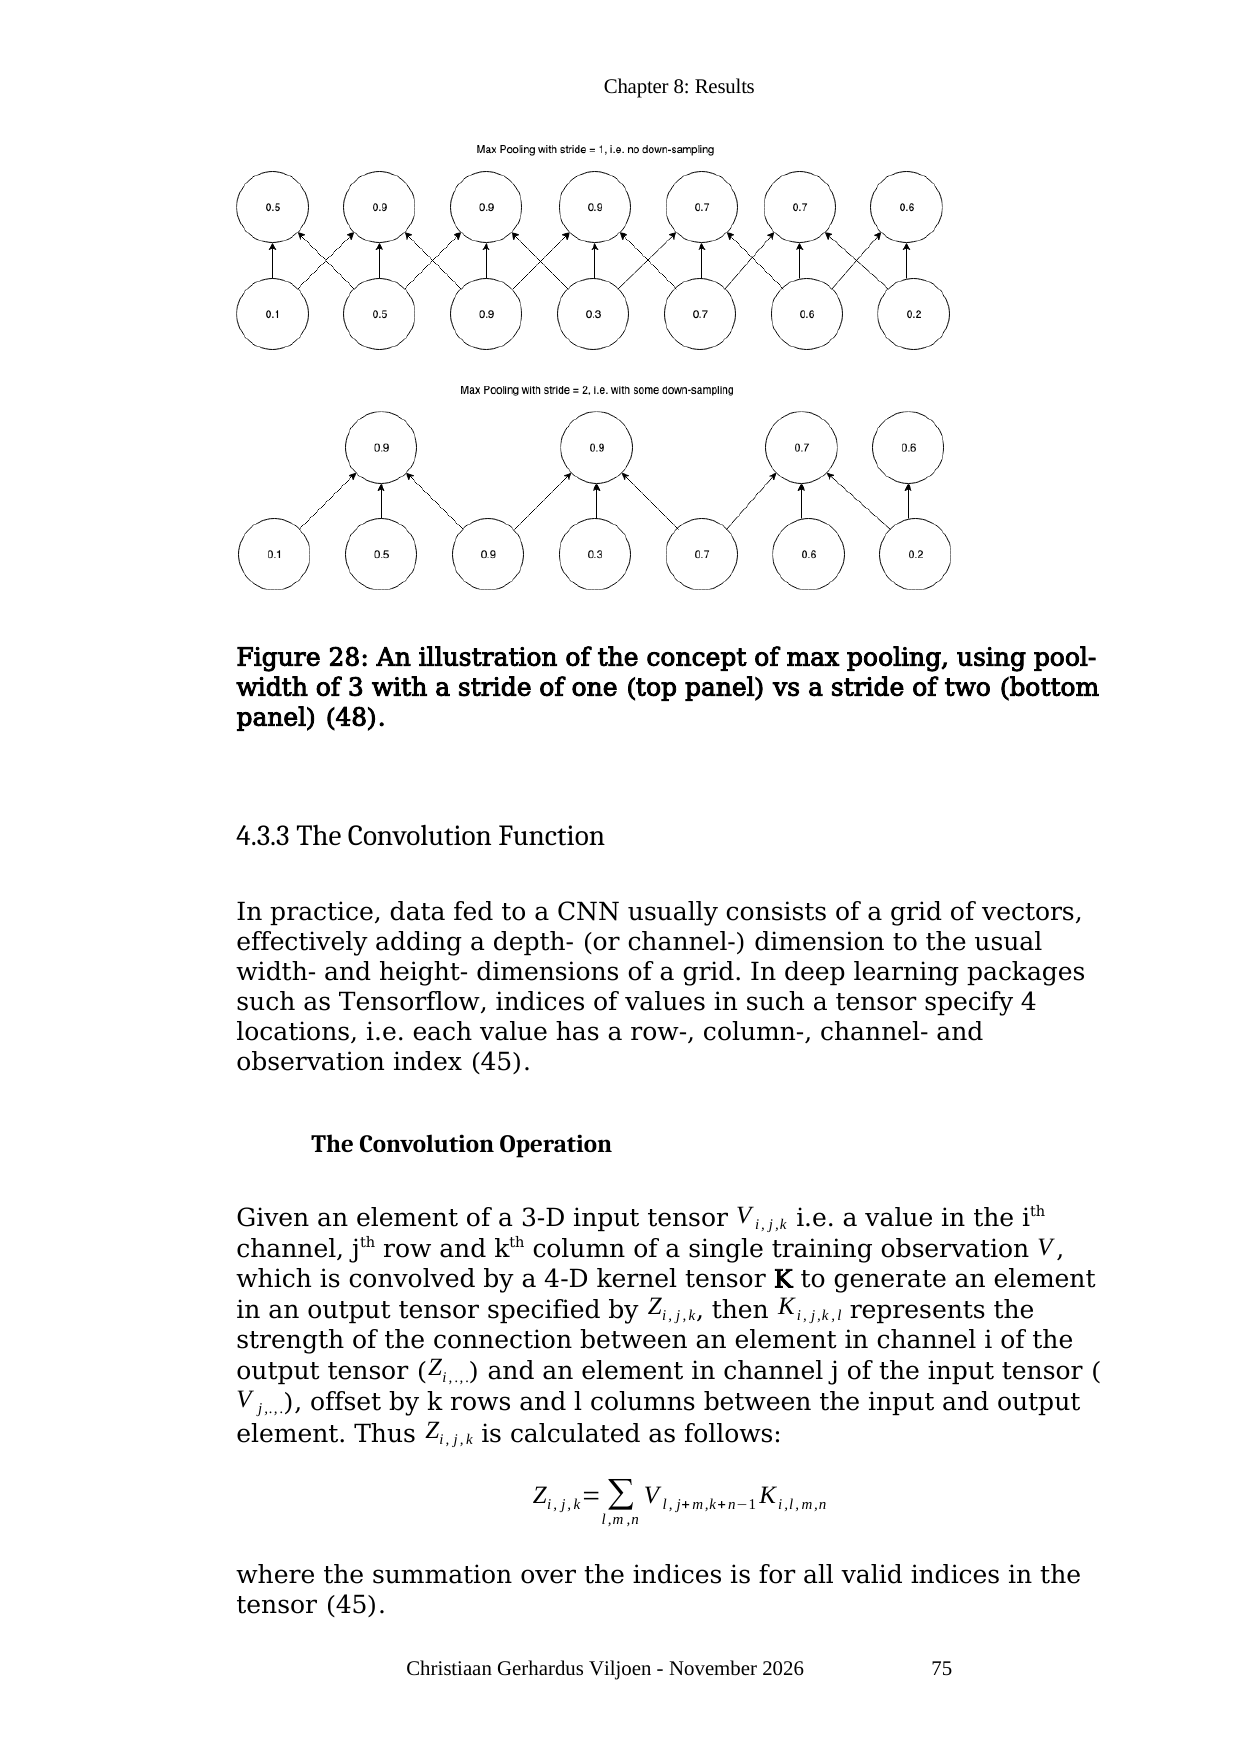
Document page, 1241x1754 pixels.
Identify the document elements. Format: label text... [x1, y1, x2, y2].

text where the summation over the indices is for all valid indices in the tensor . [236, 1559, 1122, 1619]
text In practice, data fed to a CNN usually consists of a grid of vectors, effectively adding a depth- (or channel-) dimension to the usual width- and height- dimensions of a grid. In deep learning packages such as Tensorflow, indices of values in such a tensor specify 4 locations, i.e. each value has a row-, column-, channel- and observation index . [236, 895, 1122, 1075]
subtitle The Convolution Operation [311, 1130, 1122, 1159]
subtitle The Convolution Function [236, 819, 1122, 853]
text Figure 28: An illustration of the concept of max pooling, using pool-width of 3 with a stride of one (top panel) vs a stride of two (bottom panel) . [236, 641, 1122, 731]
picture [236, 135, 951, 590]
text Given an element of a 3-D input tensor i.e. a value in the ith channel, jth row and kth column of a single training observation , which is convolved by a 4-D kernel tensor K to generate an element in an output tensor specified by , then represents the strength of the connection between an element in channel i of the output tensor () and an element in channel j of the input tensor (), offset by k rows and l columns between the input and output element. Thus is calculated as follows: [236, 1201, 1122, 1448]
